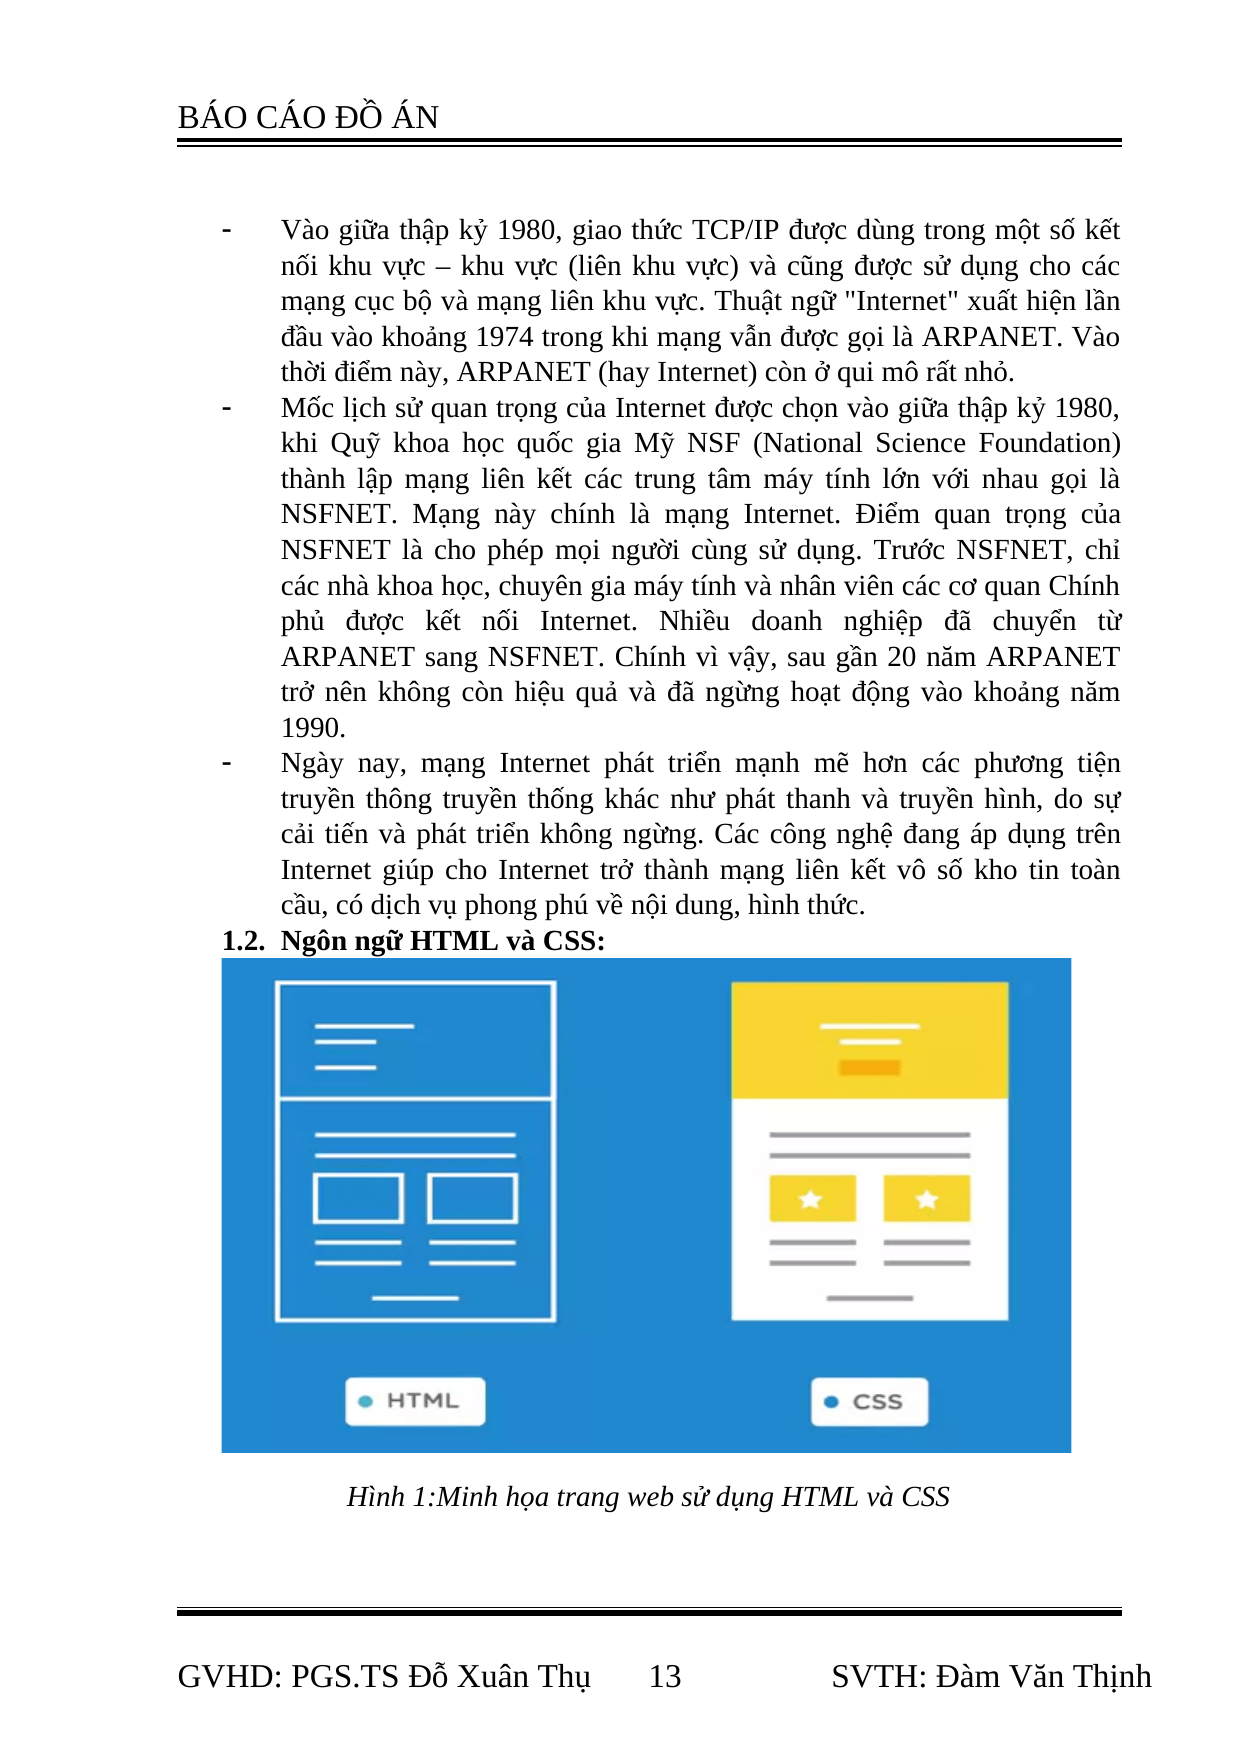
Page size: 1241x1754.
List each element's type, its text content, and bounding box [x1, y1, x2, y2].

text Hình 1:Minh họa trang web sử dụng HTML và CSS [177, 1479, 1122, 1512]
list Vào giữa thập kỷ 1980, giao thức TCP/IP được dùng trong một số kết nối khu vực – khu vực (liên khu vực) và cũng được sử dụng cho các mạng cục bộ và mạng liên khu vực. Thuật ngữ "Internet" xuất hiện lần đầu vào khoảng 1974 trong khi mạng vẫn được gọi là ARPANET. Vào thời điểm này, ARPANET (hay Internet) còn ở qui mô rất nhỏ. [222, 212, 1122, 388]
picture [221, 958, 1072, 1453]
list Mốc lịch sử quan trọng của Internet được chọn vào giữa thập kỷ 1980, khi Quỹ khoa học quốc gia Mỹ NSF (National Science Foundation) thành lập mạng liên kết các trung tâm máy tính lớn với nhau gọi là NSFNET. Mạng này chính là mạng Internet. Điểm quan trọng của NSFNET là cho phép mọi người cùng sử dụng. Trước NSFNET, chỉ các nhà khoa học, chuyên gia máy tính và nhân viên các cơ quan Chính phủ được kết nối Internet. Nhiều doanh nghiệp đã chuyển từ ARPANET sang NSFNET. Chính vì vậy, sau gần 20 năm ARPANET trở nên không còn hiệu quả và đã ngừng hoạt động vào khoảng năm 1990. [222, 390, 1122, 743]
list Ngày nay, mạng Internet phát triển mạnh mẽ hơn các phương tiện truyền thông truyền thống khác như phát thanh và truyền hình, do sự cải tiến và phát triển không ngừng. Các công nghệ đang áp dụng trên Internet giúp cho Internet trở thành mạng liên kết vô số kho tin toàn cầu, có dịch vụ phong phú về nội dung, hình thức. [222, 745, 1122, 921]
list Ngôn ngữ HTML và CSS: [222, 923, 1122, 956]
